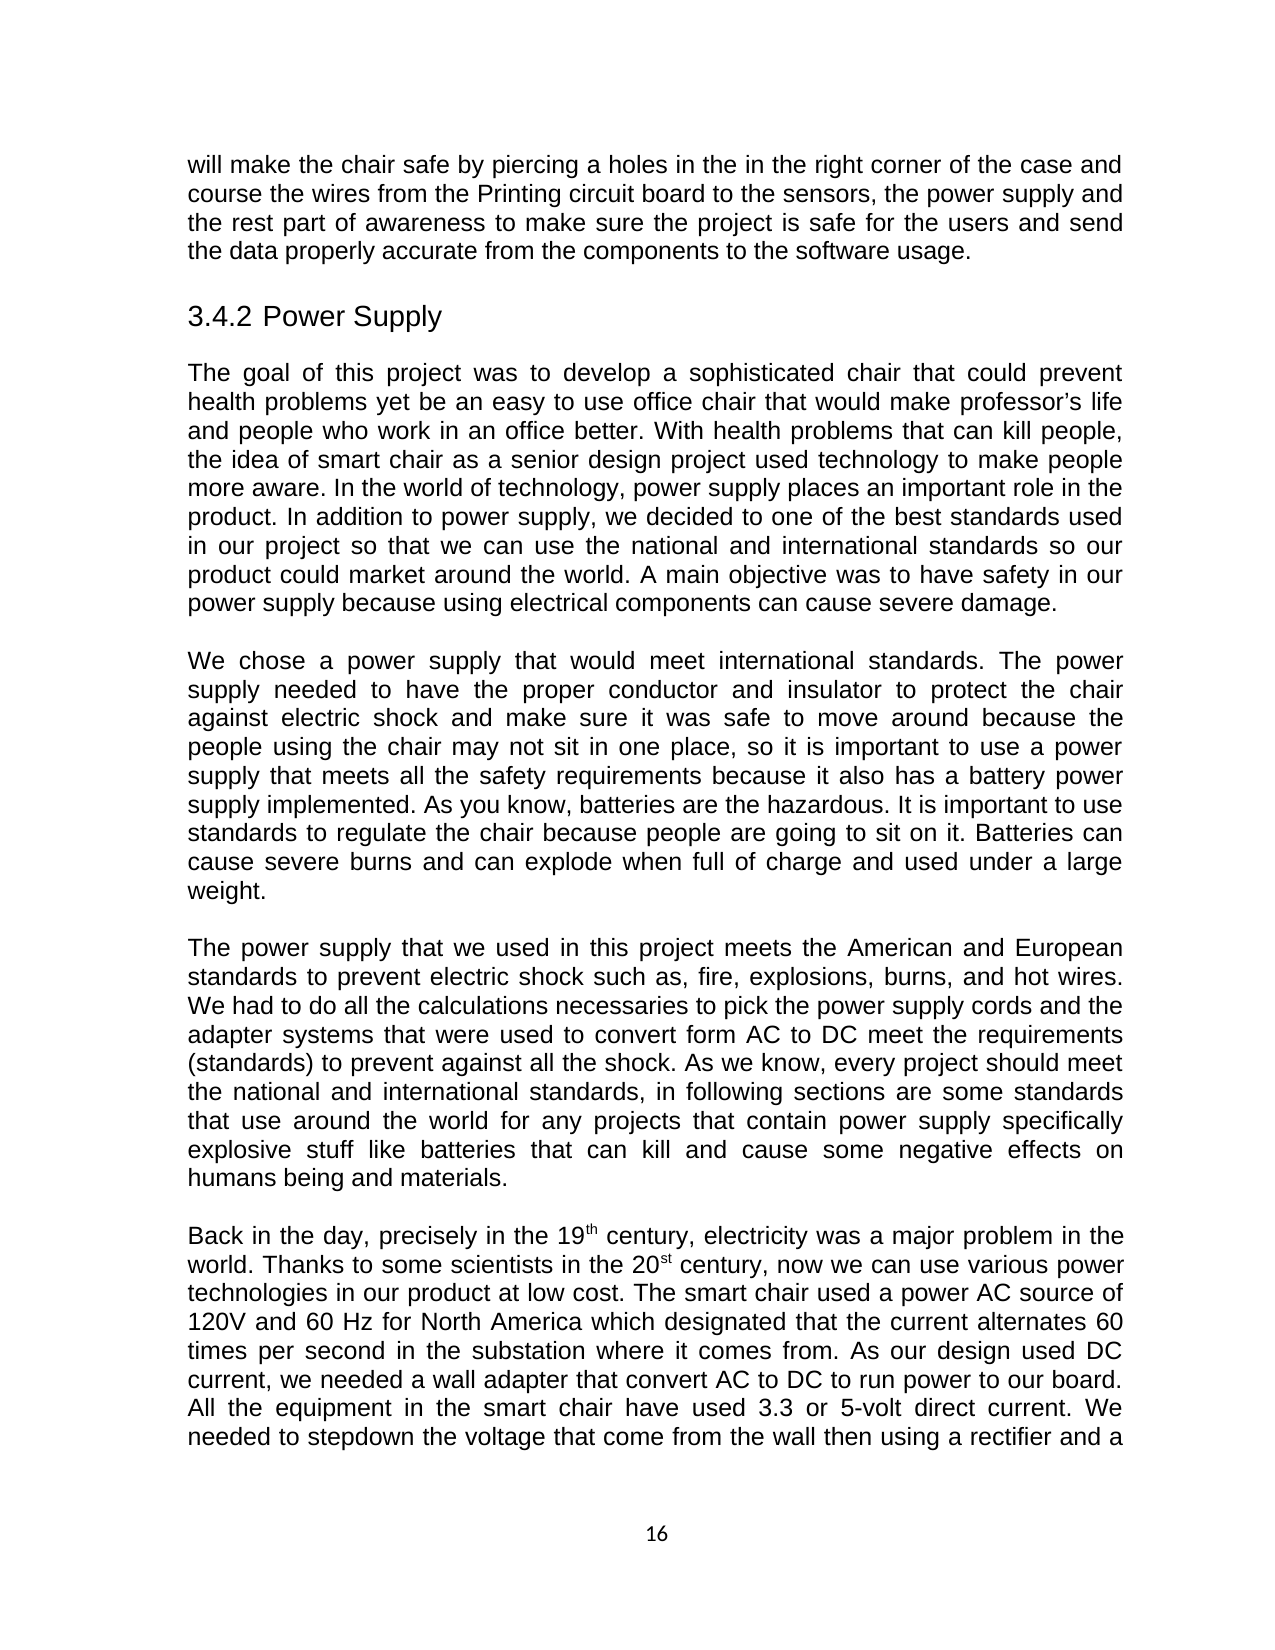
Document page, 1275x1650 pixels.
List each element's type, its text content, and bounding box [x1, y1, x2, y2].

text We chose a power supply that would meet international standards. The power supply needed to have the proper conductor and insulator to protect the chair against electric shock and make sure it was safe to move around because the people using the chair may not sit in one place, so it is important to use a power supply that meets all the safety requirements because it also has a battery power supply implemented. As you know, batteries are the hazardous. It is important to use standards to regulate the chair because people are going to sit on it. Batteries can cause severe burns and can explode when full of charge and used under a large weight. [187, 646, 1125, 905]
text The power supply that we used in this project meets the American and European standards to prevent electric shock such as, fire, explosions, burns, and hot wires. We had to do all the calculations necessaries to pick the power supply cords and the adapter systems that were used to convert form AC to DC meet the requirements (standards) to prevent against all the shock. As we know, every project should meet the national and international standards, in following sections are some standards that use around the world for any projects that contain power supply specifically explosive stuff like batteries that can kill and cause some negative effects on humans being and materials. [187, 933, 1125, 1192]
subtitle Power Supply [187, 298, 1125, 332]
text The goal of this project was to develop a sophisticated chair that could prevent health problems yet be an easy to use office chair that would make professor’s life and people who work in an office better. With health problems that can kill people, the idea of smart chair as a senior design project used technology to make people more aware. In the world of technology, power supply places an important role in the product. In addition to power supply, we decided to one of the best standards used in our project so that we can use the national and international standards so our product could market around the world. A main objective was to have safety in our power supply because using electrical components can cause severe damage. [187, 358, 1125, 617]
